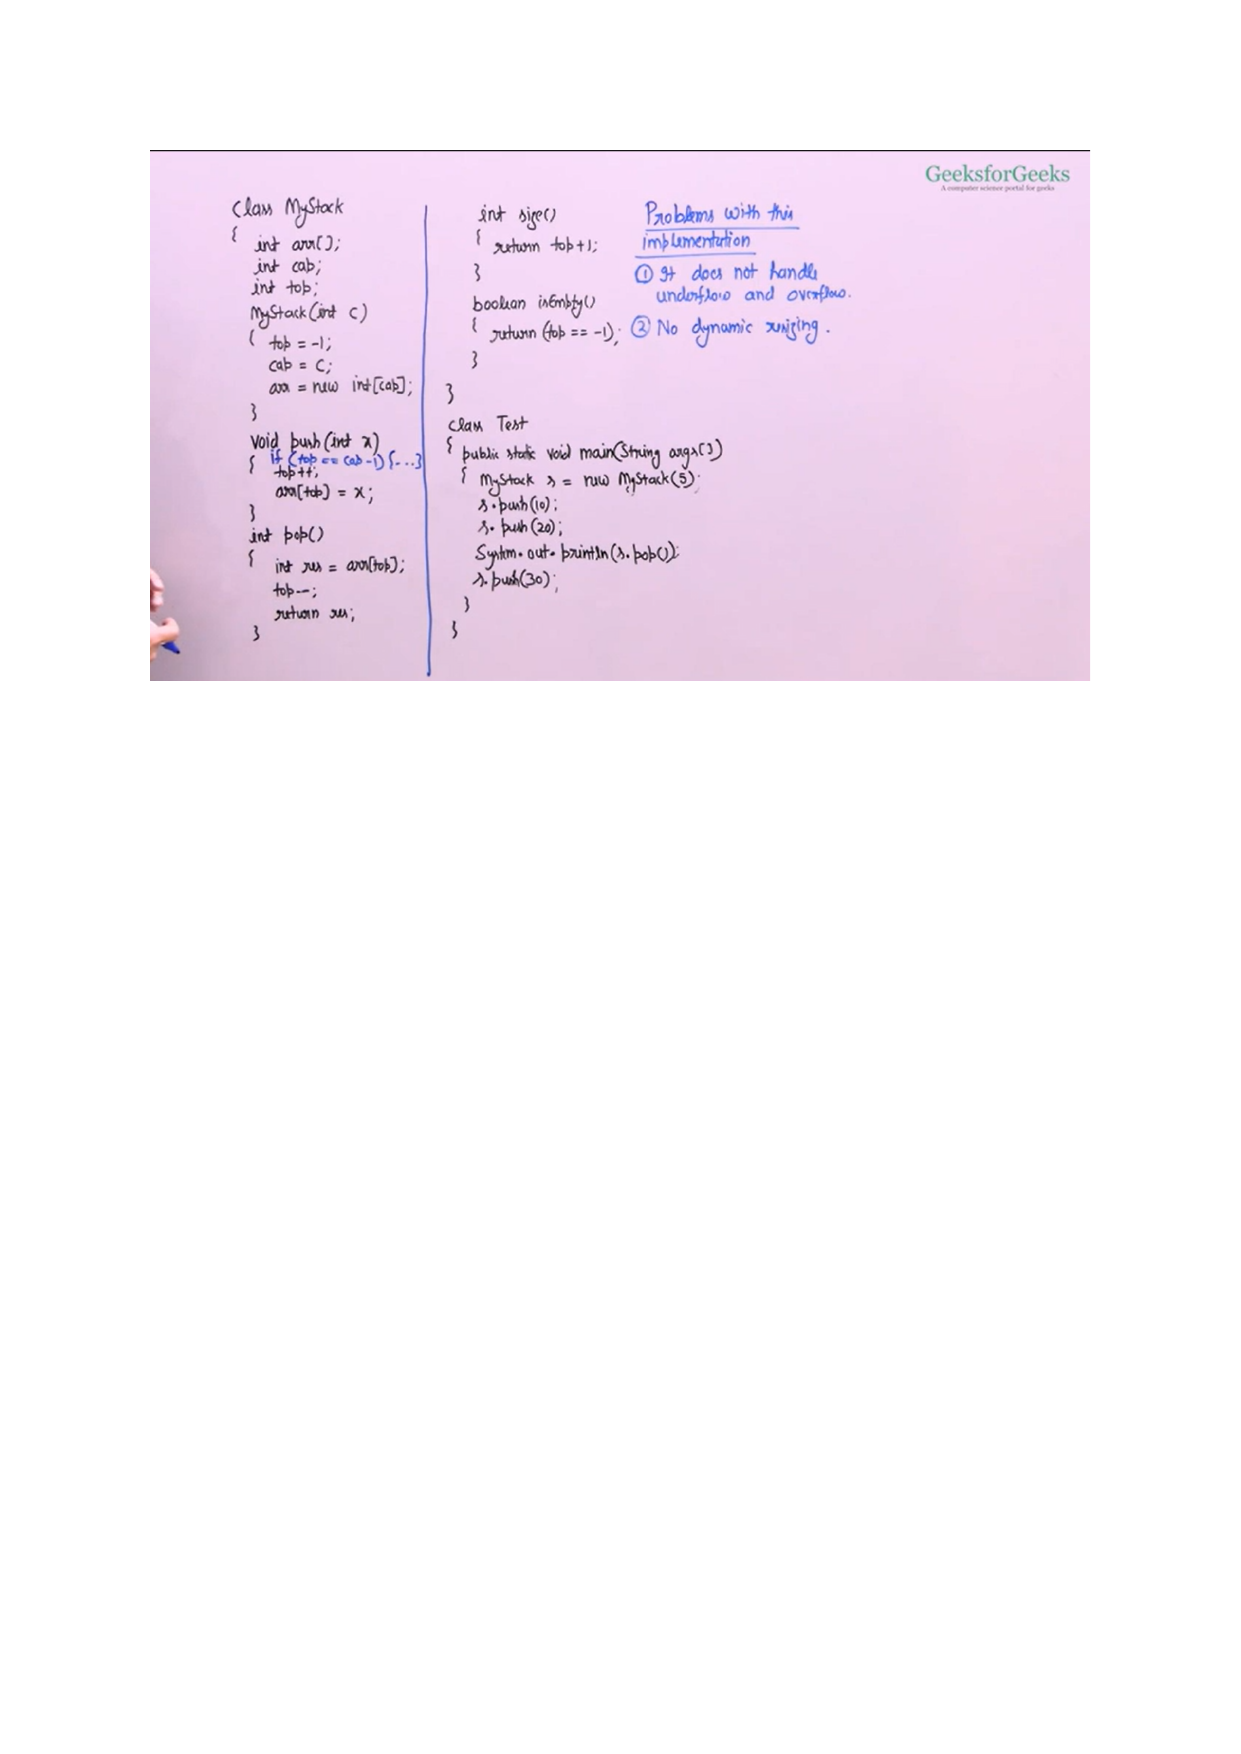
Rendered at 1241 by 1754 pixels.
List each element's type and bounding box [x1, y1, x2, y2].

picture [150, 150, 1091, 681]
